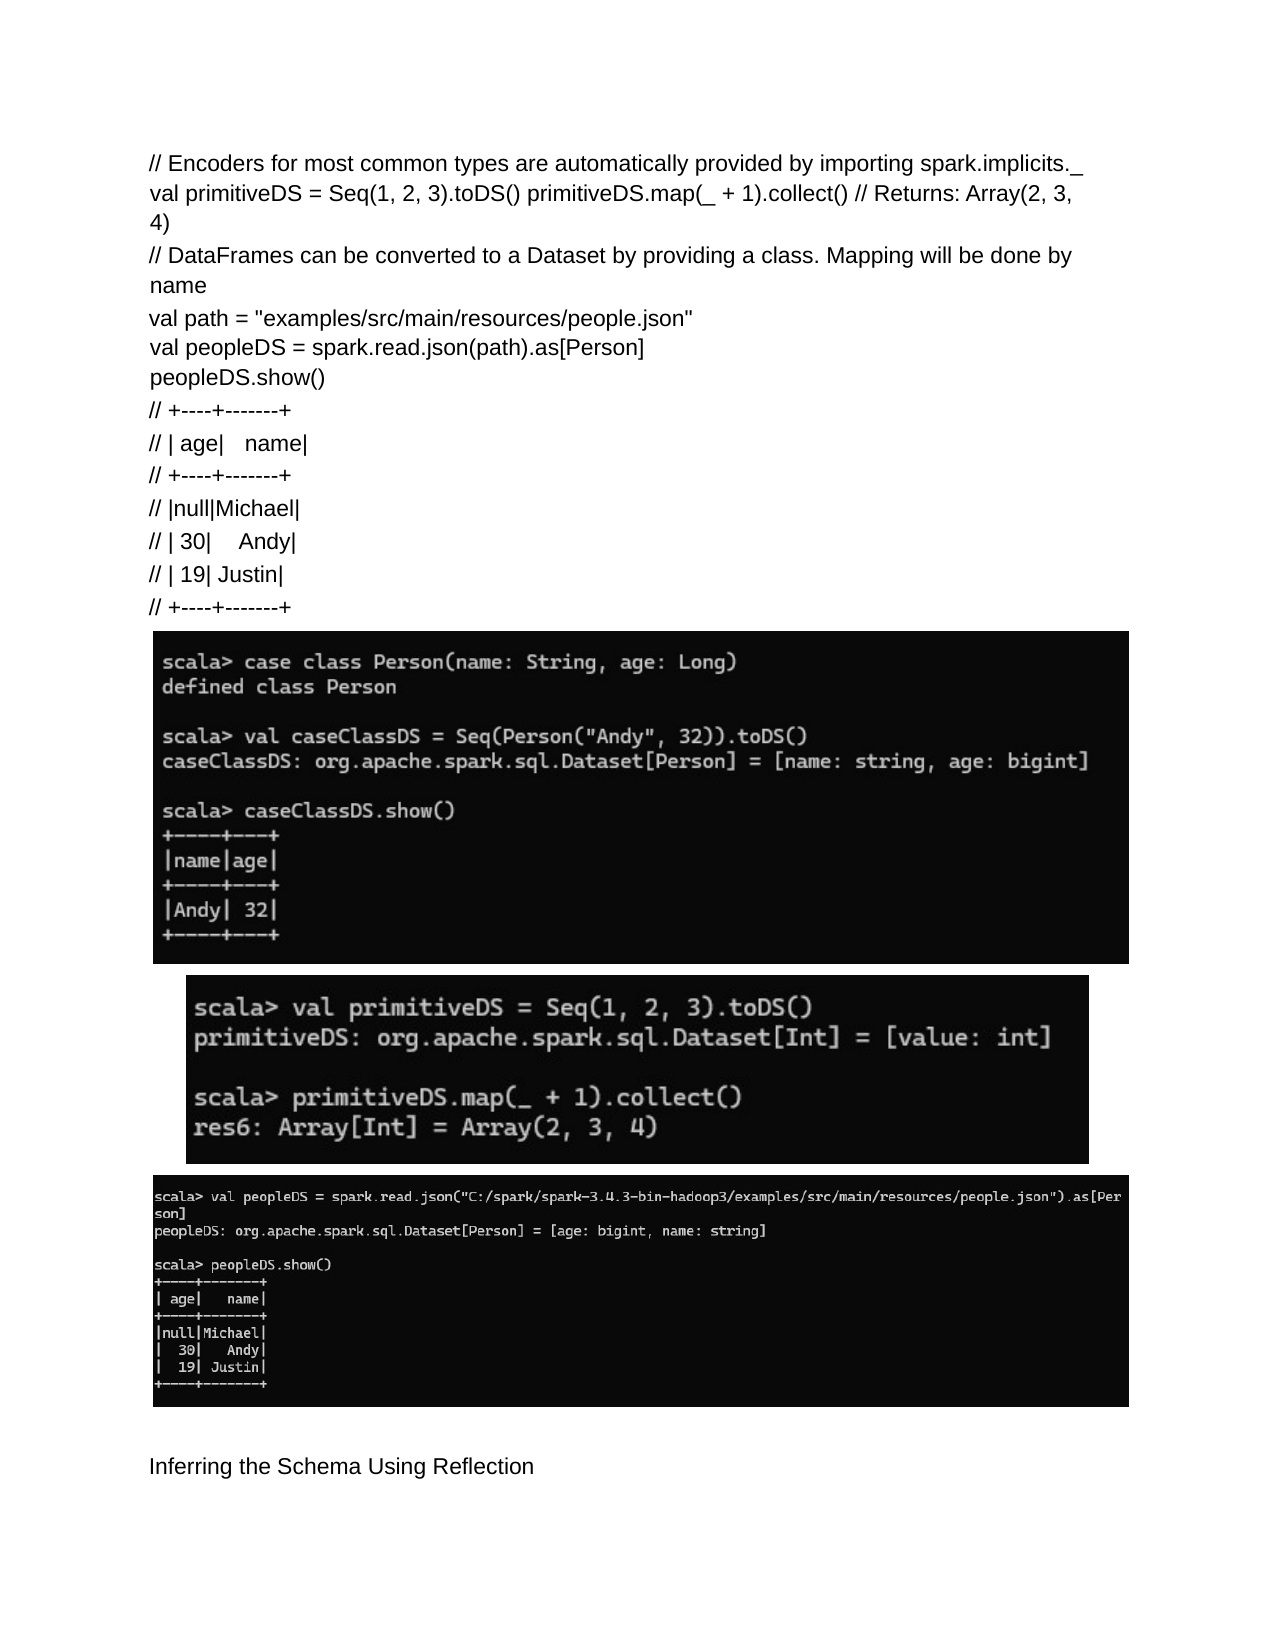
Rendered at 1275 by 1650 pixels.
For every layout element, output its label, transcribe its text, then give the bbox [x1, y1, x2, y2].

text // | 19| Justin| [148, 561, 1122, 587]
text // DataFrames can be converted to a Dataset by providing a class. Mapping will be done by name [148, 242, 1122, 298]
picture [186, 975, 1089, 1164]
picture [153, 1175, 1129, 1407]
text // | 30| Andy| [148, 528, 1122, 554]
text // |null|Michael| [148, 495, 1122, 522]
text // +----+-------+ [148, 594, 1122, 620]
picture [153, 631, 1129, 964]
text Inferring the Schema Using Reflection [148, 1453, 1122, 1479]
text // +----+-------+ [148, 462, 1122, 489]
text val path = "examples/src/main/resources/people.json" val peopleDS = spark.read.json(path).as[Person] peopleDS.show() [148, 305, 723, 390]
text // | age| name| [148, 430, 1122, 456]
text // +----+-------+ [148, 397, 1122, 423]
text // Encoders for most common types are automatically provided by importing spark.implicits._ val primitiveDS = Seq(1, 2, 3).toDS() primitiveDS.map(_ + 1).collect() // Returns: Array(2, 3, 4) [148, 150, 1084, 236]
